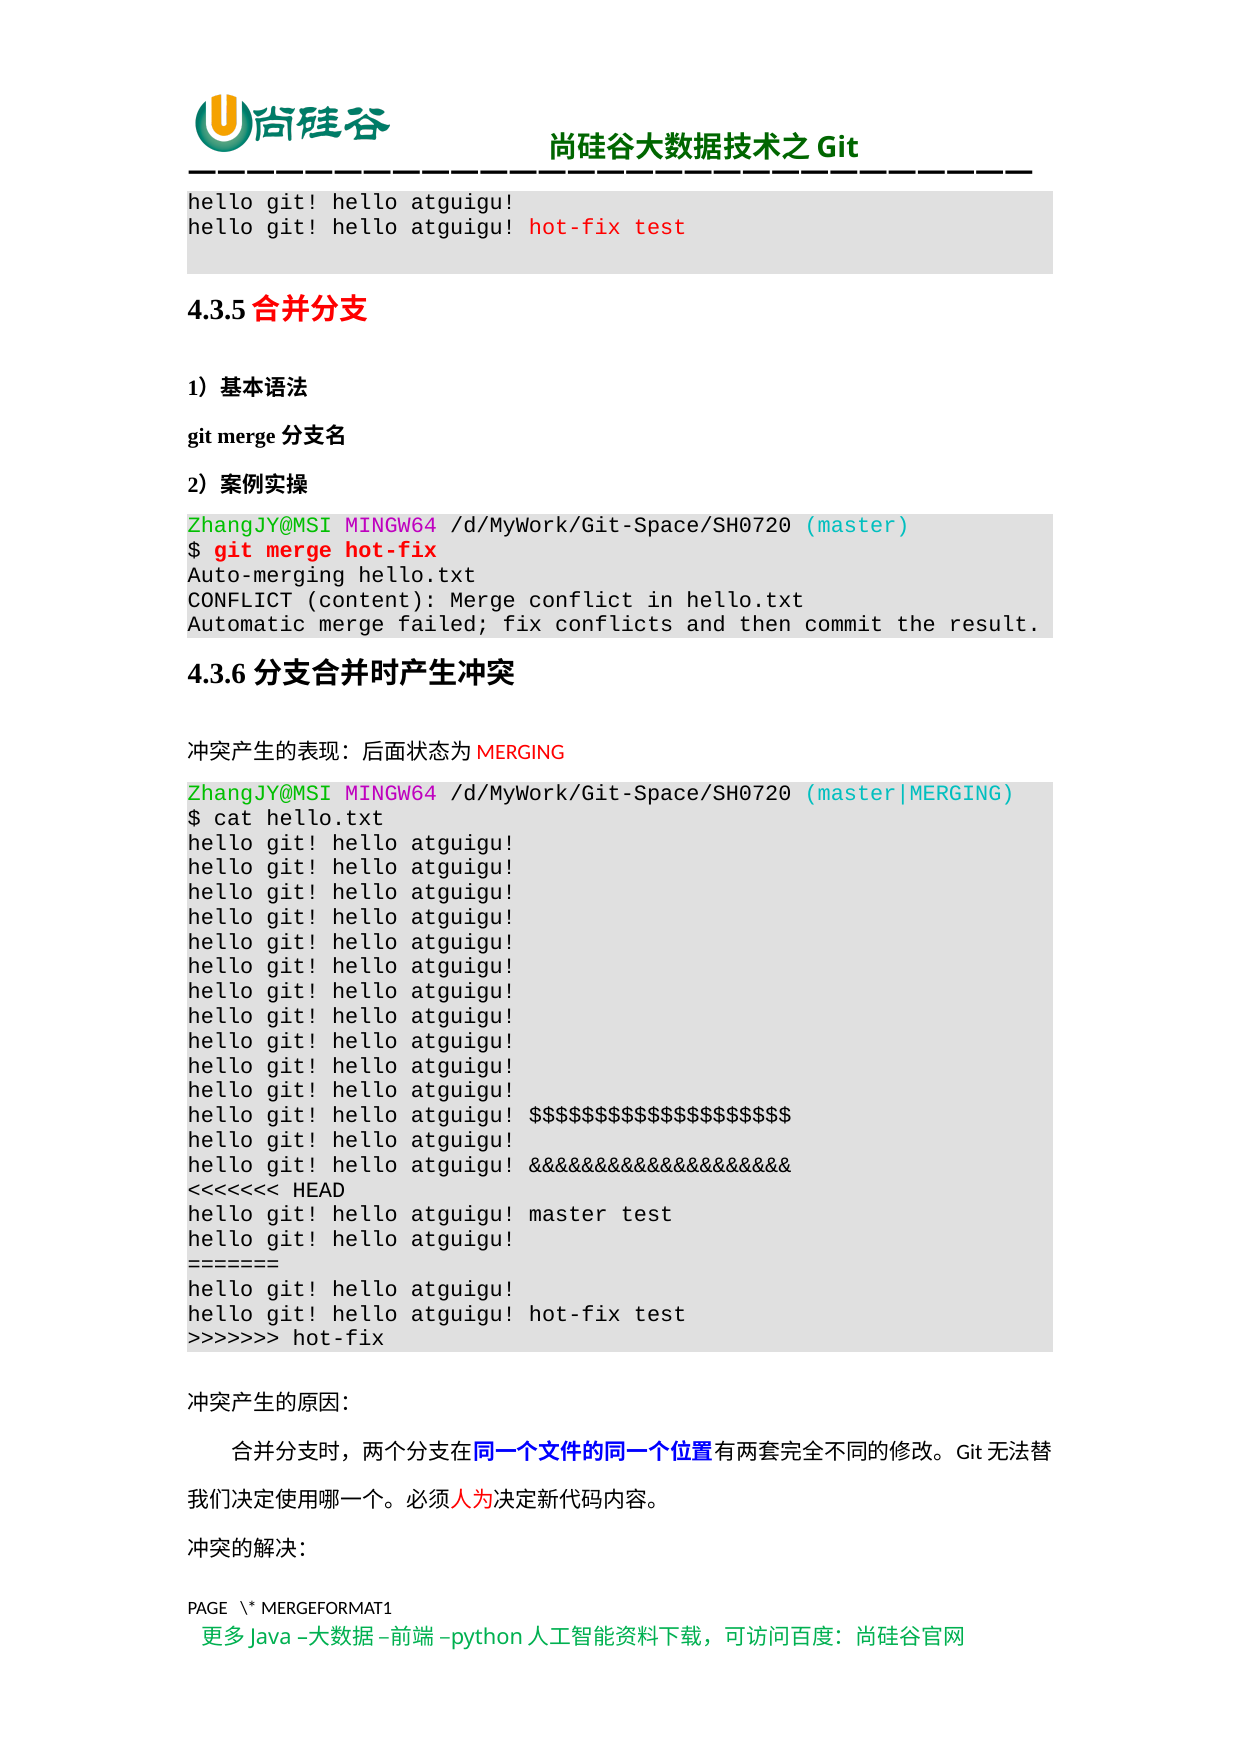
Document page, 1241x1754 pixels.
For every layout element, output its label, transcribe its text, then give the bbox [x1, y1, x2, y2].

text hello git! hello atguigu! [187, 956, 1053, 981]
text ======= [187, 1253, 1053, 1278]
subtitle 4.3.5合并分支 [187, 274, 1053, 339]
text hello git! hello atguigu! hot-fix test [187, 216, 1053, 241]
text hello git! hello atguigu! [187, 931, 1053, 956]
text hello git! hello atguigu! [187, 1129, 1053, 1154]
text hello git! hello atguigu! [187, 191, 1053, 216]
text 冲突的解决： [187, 1530, 1053, 1563]
picture [187, 88, 395, 158]
text git merge 分支名 [187, 418, 1053, 450]
text $ git merge hot-fix [187, 539, 1053, 564]
text hello git! hello atguigu! [187, 1228, 1053, 1253]
text ZhangJY@MSI MINGW64 /d/MyWork/Git-Space/SH0720 (master) [187, 514, 1053, 539]
text hello git! hello atguigu! [187, 981, 1053, 1005]
text hello git! hello atguigu! &&&&&&&&&&&&&&&&&&&& [187, 1154, 1053, 1179]
text 2）案例实操 [187, 466, 1053, 499]
text hello git! hello atguigu! [187, 1055, 1053, 1080]
text 1）基本语法 [187, 369, 1053, 402]
text CONFLICT (content): Merge conflict in hello.txt [187, 589, 1053, 614]
text hello git! hello atguigu! [187, 1278, 1053, 1303]
text Automatic merge failed; fix conflicts and then commit the result. [187, 614, 1053, 638]
text hello git! hello atguigu! [187, 906, 1053, 931]
subtitle 4.3.6 分支合并时产生冲突 [187, 638, 1053, 703]
text hello git! hello atguigu! hot-fix test [187, 1303, 1053, 1328]
text hello git! hello atguigu! [187, 1080, 1053, 1104]
text ZhangJY@MSI MINGW64 /d/MyWork/Git-Space/SH0720 (master|MERGING) [187, 782, 1053, 807]
text hello git! hello atguigu! master test [187, 1204, 1053, 1228]
text hello git! hello atguigu! [187, 1005, 1053, 1030]
text hello git! hello atguigu! [187, 881, 1053, 906]
text 冲突产生的原因： [187, 1385, 1053, 1417]
text <<<<<<< HEAD [187, 1179, 1053, 1204]
text 冲突产生的表现：后面状态为MERGING [187, 734, 1053, 766]
text hello git! hello atguigu! $$$$$$$$$$$$$$$$$$$$ [187, 1104, 1053, 1129]
text hello git! hello atguigu! [187, 832, 1053, 857]
text >>>>>>> hot-fix [187, 1328, 1053, 1352]
text Auto-merging hello.txt [187, 564, 1053, 589]
text hello git! hello atguigu! [187, 857, 1053, 881]
text 合并分支时，两个分支在同一个文件的同一个位置有两套完全不同的修改。Git无法替我们决定使用哪一个。必须人为决定新代码内容。 [187, 1433, 1053, 1514]
text hello git! hello atguigu! [187, 1030, 1053, 1055]
text $ cat hello.txt [187, 807, 1053, 832]
